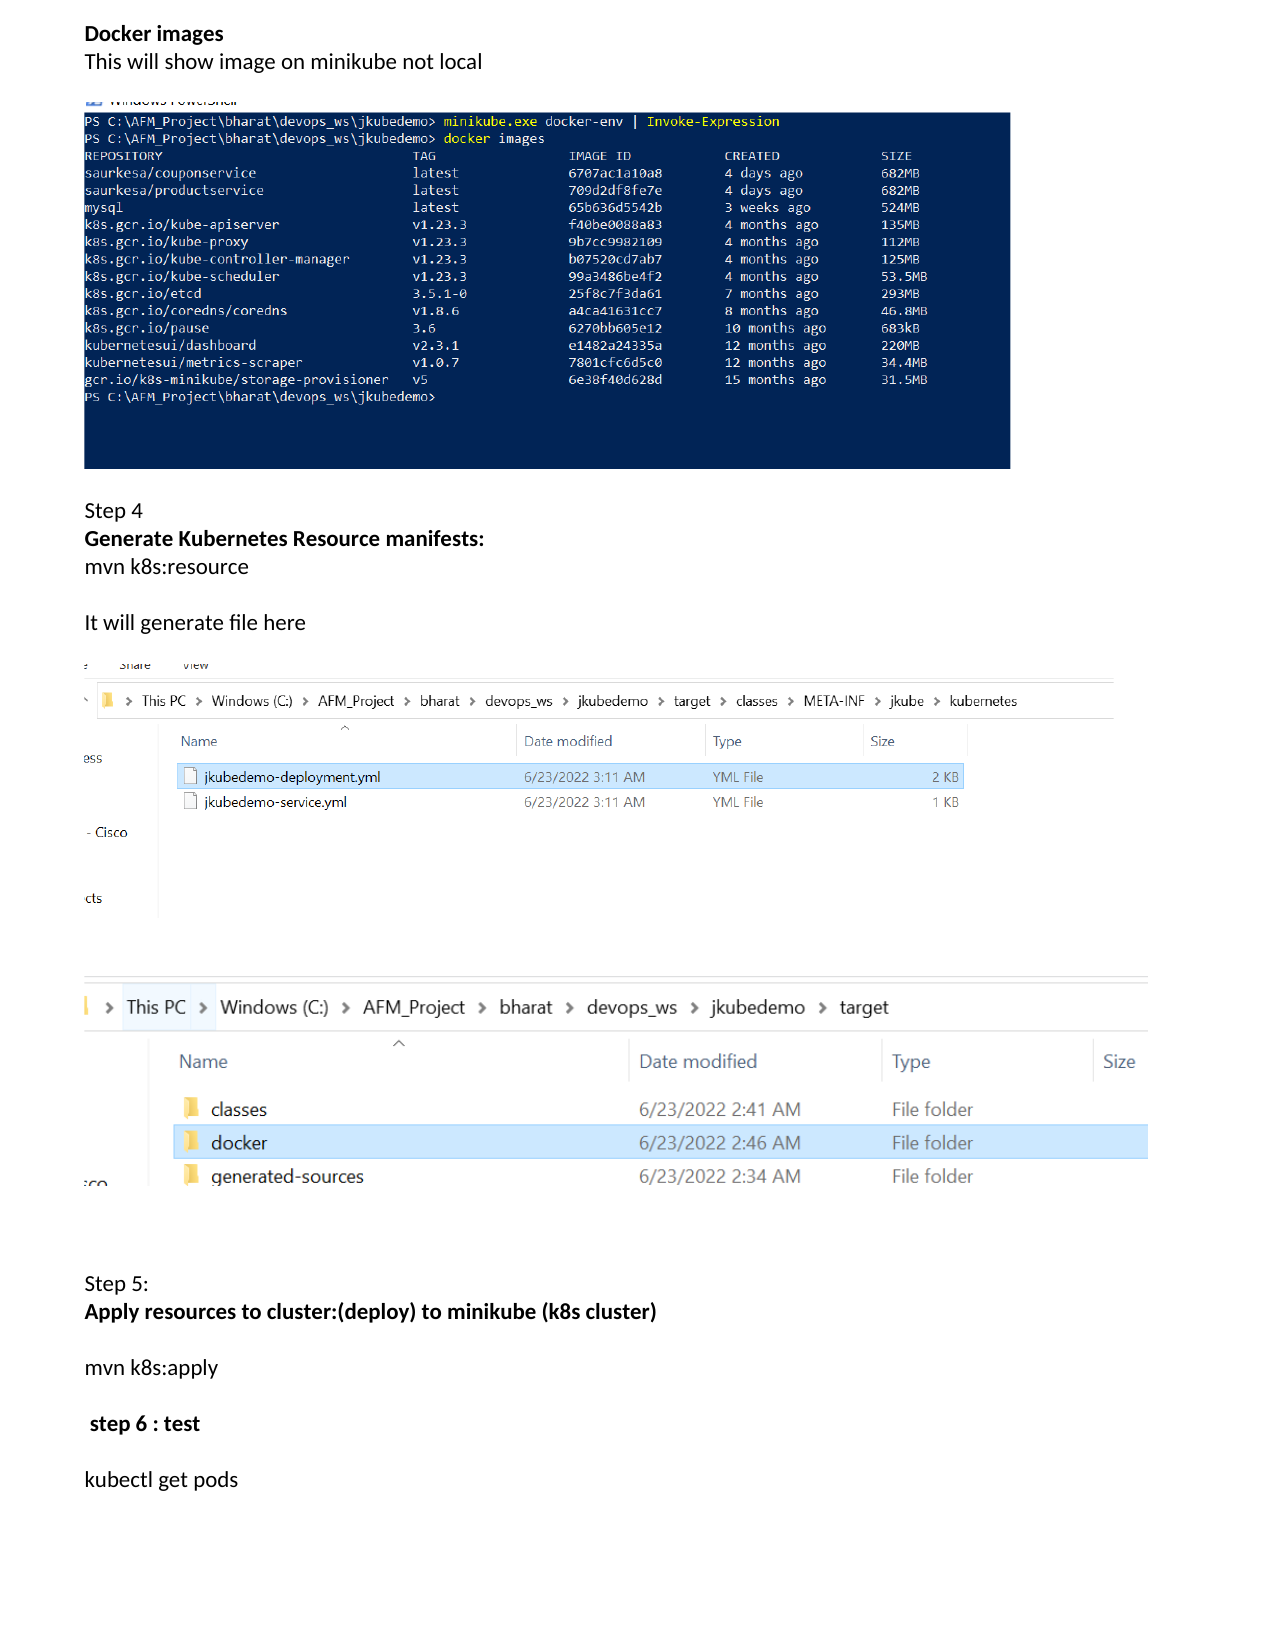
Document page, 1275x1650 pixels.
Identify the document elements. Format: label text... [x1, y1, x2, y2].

text Step 4 [84, 496, 1247, 524]
text mvn k8s:apply [84, 1353, 1247, 1381]
picture [84, 973, 1148, 1186]
text This will show image on minikube not local [84, 47, 1247, 75]
text Step 5: [84, 1269, 1247, 1297]
picture [84, 102, 1011, 469]
text mvn k8s:resource [84, 552, 1247, 581]
text Generate Kubernetes Resource manifests: [84, 524, 1247, 552]
text kubectl get pods [84, 1465, 1247, 1493]
picture [84, 664, 1114, 918]
text Docker images [84, 19, 1247, 47]
text Apply resources to cluster:(deploy) to minikube (k8s cluster) [84, 1297, 1247, 1325]
text It will generate file here [84, 608, 1247, 637]
text step 6 : test [84, 1409, 1247, 1437]
